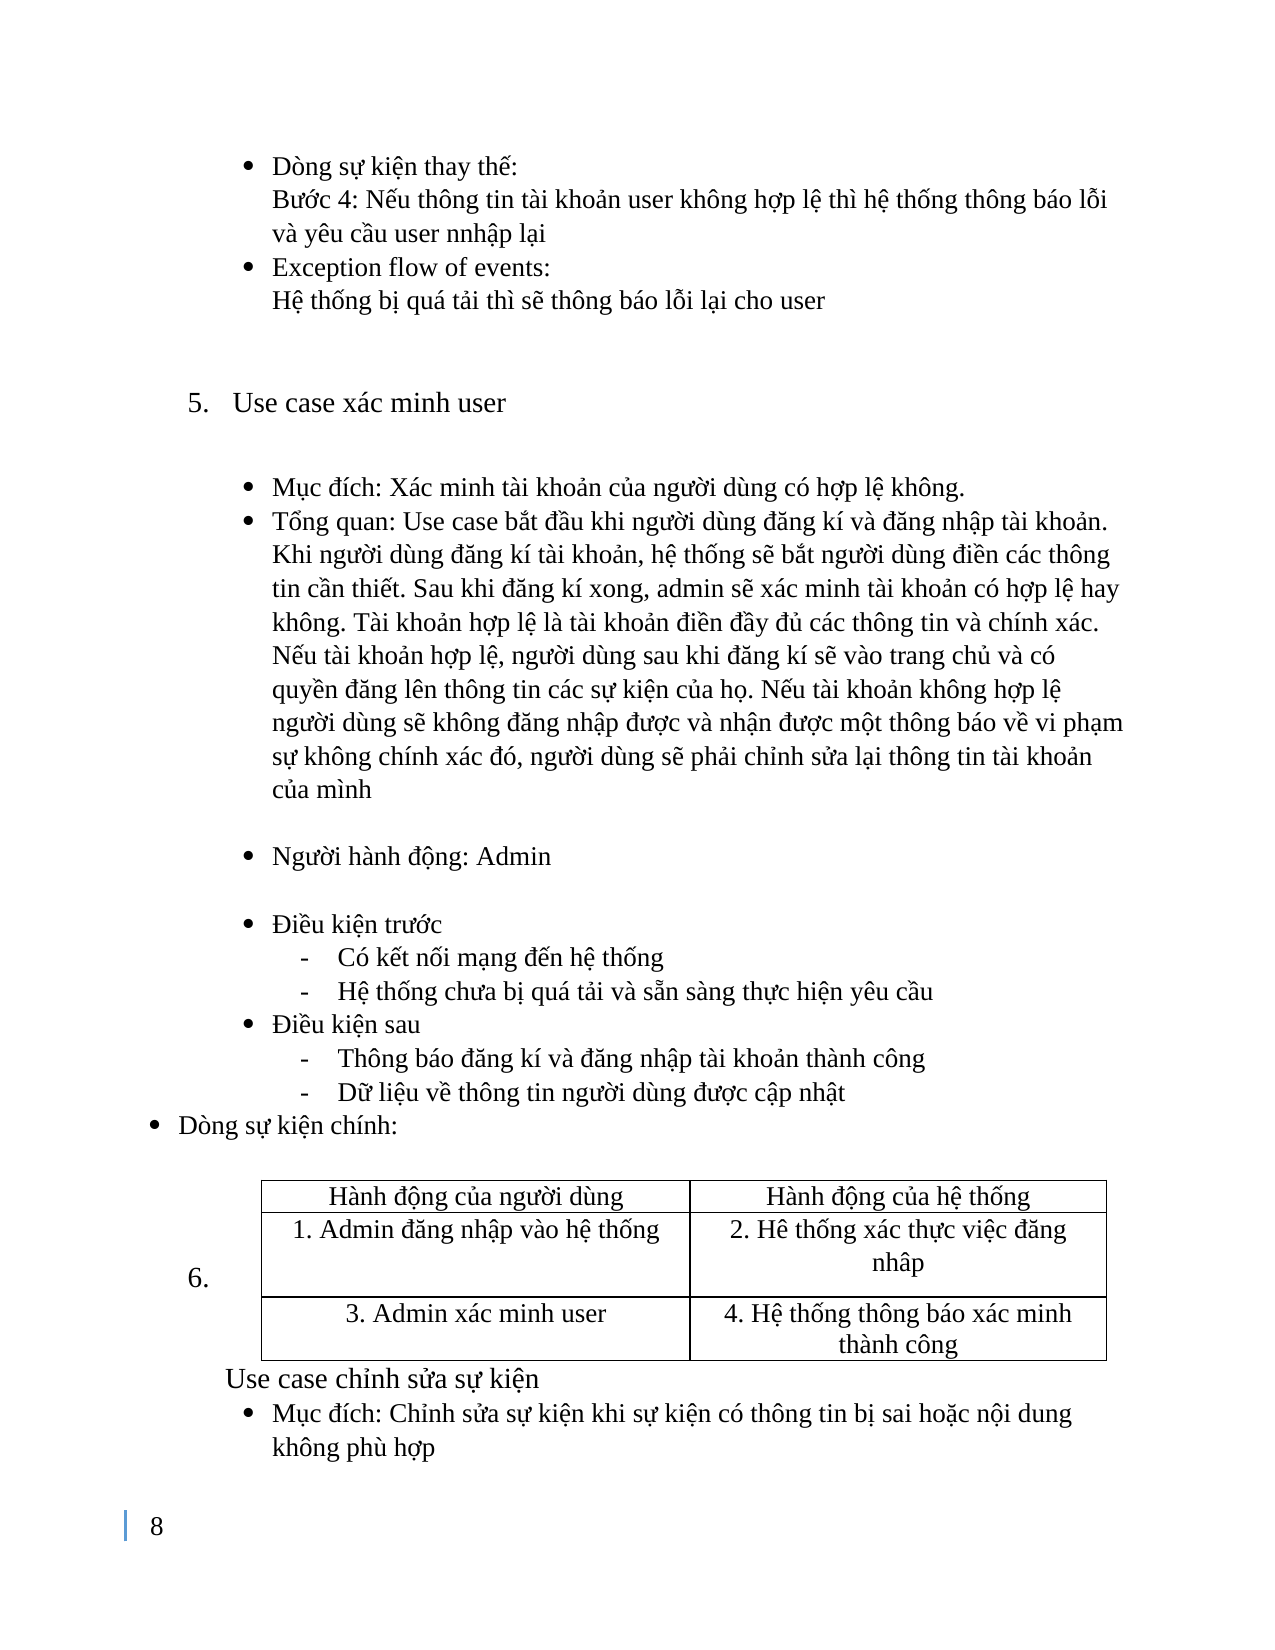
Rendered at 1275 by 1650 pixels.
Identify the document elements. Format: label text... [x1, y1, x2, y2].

table_cell 3. Admin xác minh user [262, 1298, 689, 1360]
list Có kết nối mạng đến hệ thống [300, 941, 1125, 973]
list Thông báo đăng kí và đăng nhập tài khoản thành công [300, 1042, 1125, 1073]
subtitle Use case chỉnh sửa sự kiện [187, 1260, 1125, 1394]
table_header Hành động của người dùng [262, 1181, 689, 1212]
list Dòng sự kiện chính: [150, 1109, 1125, 1208]
list Dữ liệu về thông tin người dùng được cập nhật [300, 1076, 1125, 1107]
list Điều kiện trước [244, 908, 1125, 939]
list Tổng quan: Use case bắt đầu khi người dùng đăng kí và đăng nhập tài khoản. Khi người dùng đăng kí tài khoản, hệ thống sẽ bắt người dùng điền các thông tin cần thiết. Sau khi đăng kí xong, admin sẽ xác minh tài khoản có hợp lệ hay không. Tài khoản hợp lệ là tài khoản điền đầy đủ các thông tin và chính xác. Nếu tài khoản hợp lệ, người dùng sau khi đăng kí sẽ vào trang chủ và có quyền đăng lên thông tin các sự kiện của họ. Nếu tài khoản không hợp lệ người dùng sẽ không đăng nhập được và nhận được một thông báo về vi phạm sự không chính xác đó, người dùng sẽ phải chỉnh sửa lại thông tin tài khoản của mình [244, 505, 1125, 804]
list Mục đích: Xác minh tài khoản của người dùng có hợp lệ không. [244, 471, 1125, 502]
list Exception flow of events: Hệ thống bị quá tải thì sẽ thông báo lỗi lại cho user [244, 251, 1125, 316]
table_cell 4. Hệ thống thông báo xác minh thành công [691, 1298, 1106, 1360]
table_cell 2. Hê thống xác thực việc đăng nhâp [691, 1213, 1106, 1296]
list Hệ thống chưa bị quá tải và sẵn sàng thực hiện yêu cầu [300, 975, 1125, 1006]
list Người hành động: Admin [244, 840, 1125, 872]
table_header Hành động của hệ thống [691, 1181, 1106, 1212]
subtitle Use case xác minh user [187, 385, 1125, 418]
list Điều kiện sau [244, 1008, 1125, 1040]
table_cell 1. Admin đăng nhập vào hệ thống [262, 1213, 689, 1296]
list Dòng sự kiện thay thế: Bước 4: Nếu thông tin tài khoản user không hợp lệ thì hệ thống thông báo lỗi và yêu cầu user nnhập lại [244, 150, 1125, 248]
list Mục đích: Chỉnh sửa sự kiện khi sự kiện có thông tin bị sai hoặc nội dung không phù hợp [244, 1397, 1125, 1462]
